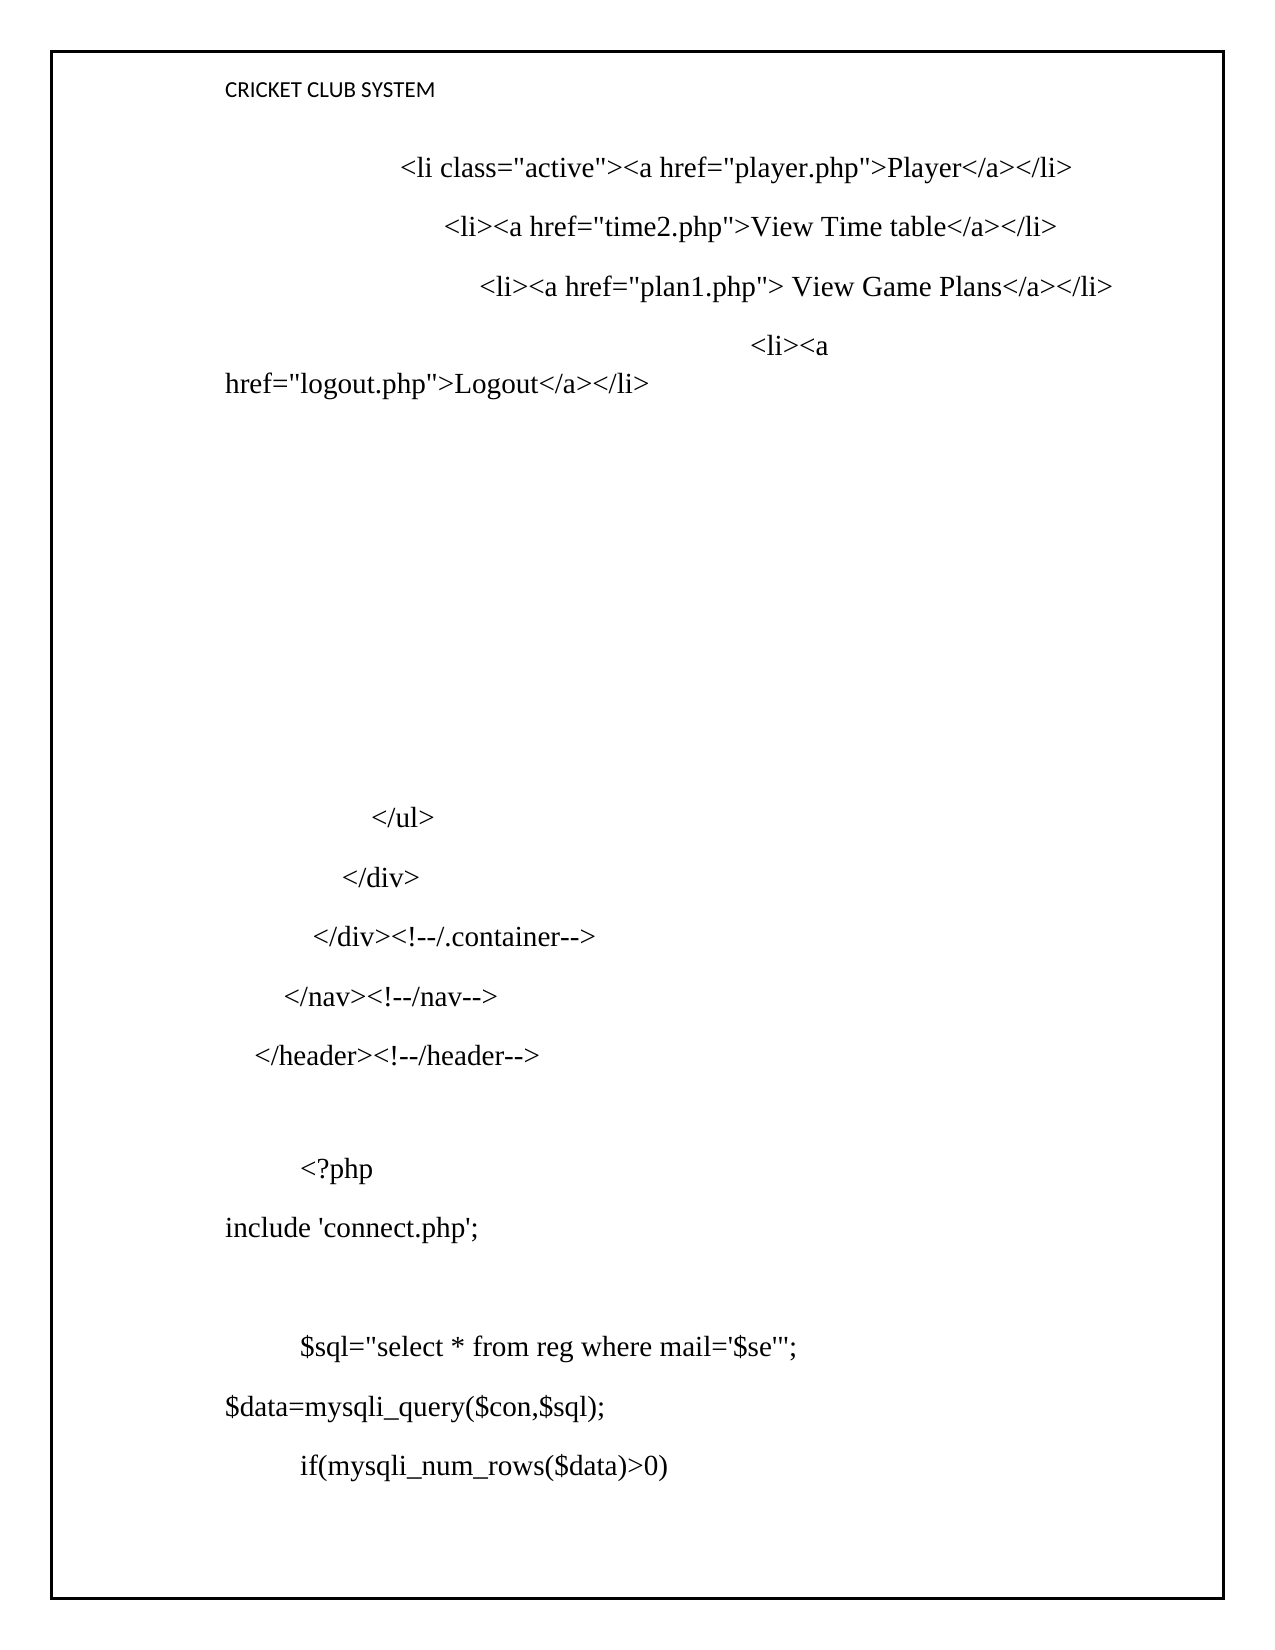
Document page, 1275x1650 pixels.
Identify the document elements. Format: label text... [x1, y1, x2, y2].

text <?php [225, 1151, 1125, 1185]
text <li><a href="time2.php">View Time table</a></li> [225, 209, 1125, 243]
text </div><!--/.container--> [225, 919, 1125, 953]
text <li><a href="plan1.php"> View Game Plans</a></li> [225, 269, 1125, 302]
text include 'connect.php'; [225, 1211, 1125, 1244]
text </div> [225, 860, 1125, 893]
text <li><a href="logout.php">Logout</a></li> [225, 328, 1125, 400]
text </ul> [225, 801, 1125, 834]
text </nav><!--/nav--> [225, 979, 1125, 1012]
text if(mysqli_num_rows($data)>0) [225, 1448, 1125, 1482]
text $sql="select * from reg where mail='$se'"; [225, 1329, 1125, 1363]
text <li class="active"><a href="player.php">Player</a></li> [225, 150, 1125, 183]
text </header><!--/header--> [225, 1038, 1125, 1072]
text $data=mysqli_query($con,$sql); [225, 1389, 1125, 1422]
